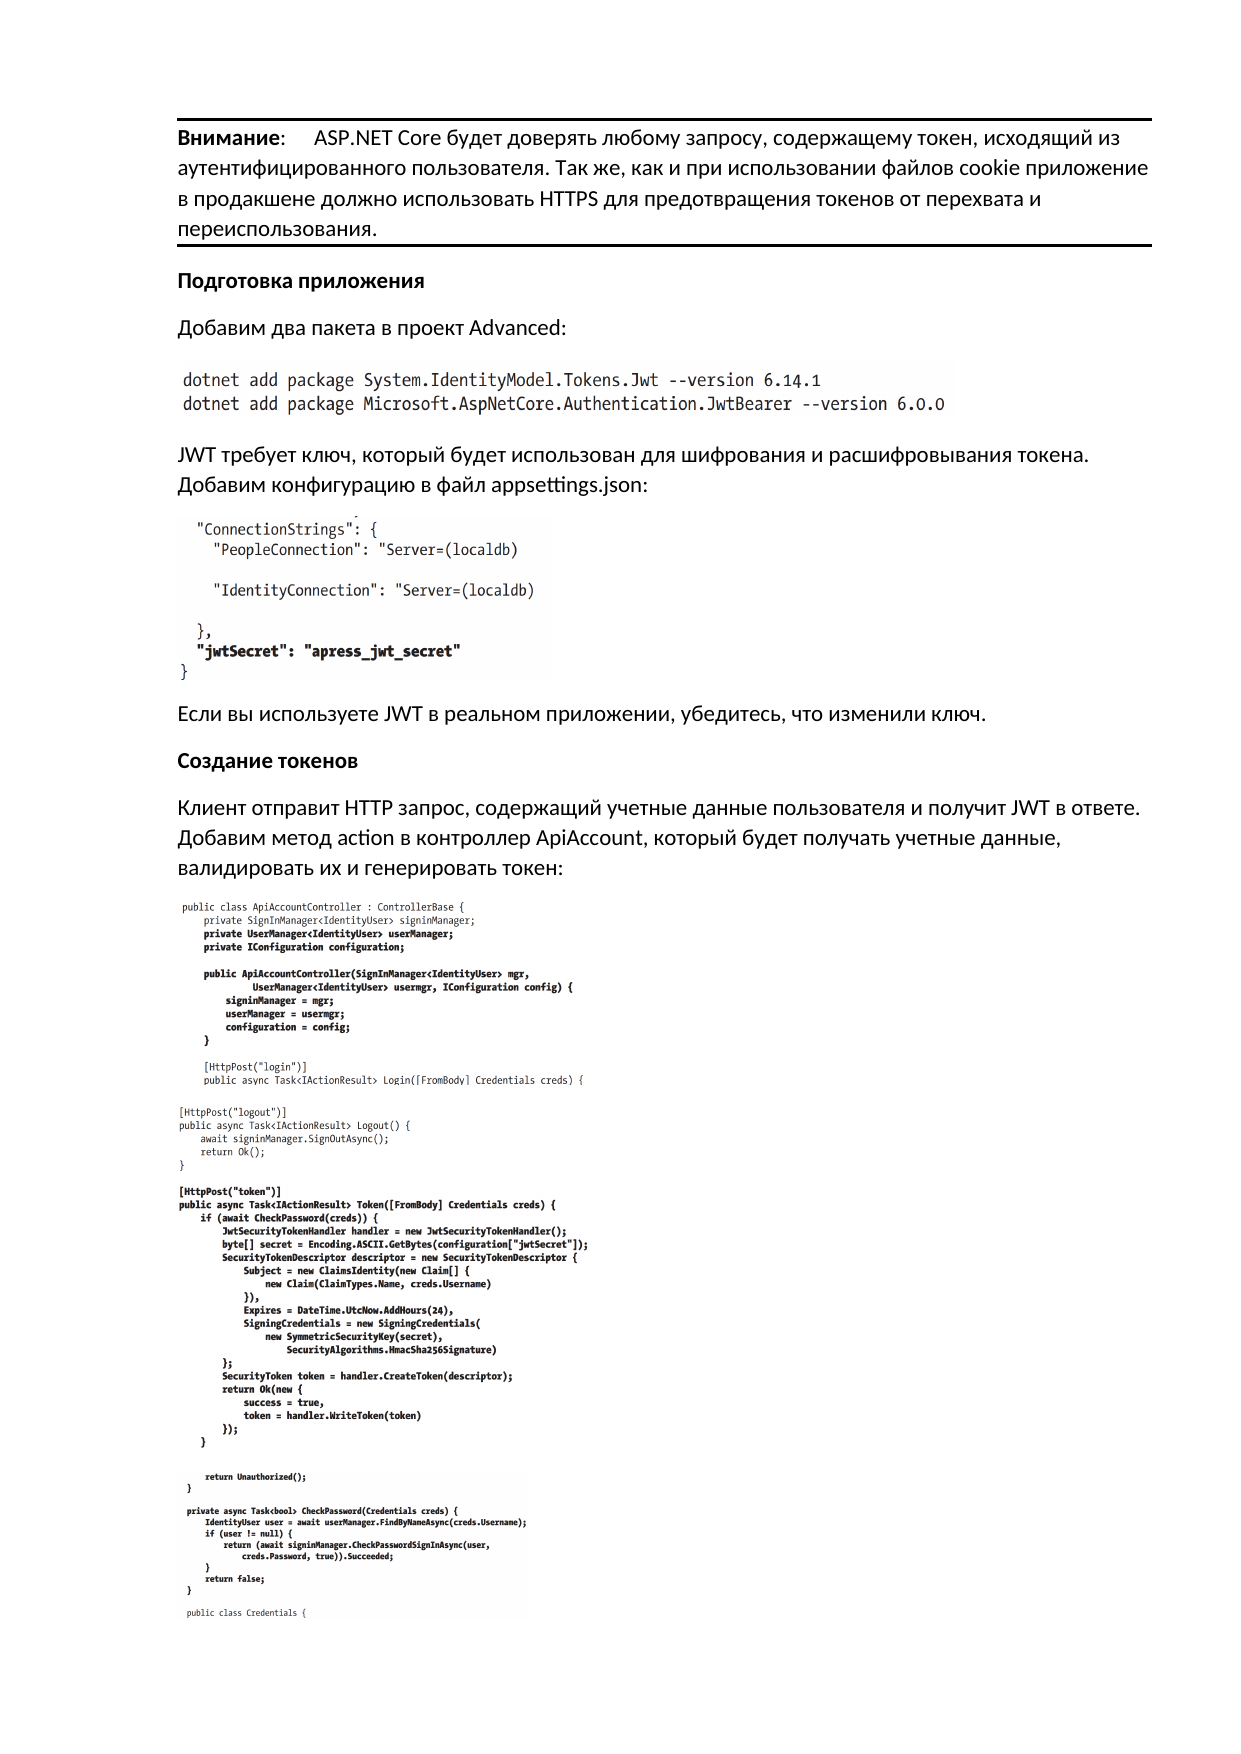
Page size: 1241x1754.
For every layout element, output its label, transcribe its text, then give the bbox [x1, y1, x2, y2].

picture [177, 900, 585, 1085]
text Клиент отправит HTTP запрос, содержащий учетные данные пользователя и получит JWT в ответе. Добавим метод action в контроллер ApiAccount, который будет получать учетные данные, валидировать их и генерировать токен: [177, 793, 1152, 882]
text Добавим два пакета в проект Advanced: [177, 313, 1152, 341]
picture [177, 516, 551, 681]
text Внимание: ASP.NET Core будет доверять любому запросу, содержащему токен, исходящий из аутентифицированного пользователя. Так же, как и при использовании файлов cookie приложение в продакшене должно использовать HTTPS для предотвращения токенов от перехвата и переиспользования. [177, 121, 1152, 244]
picture [177, 1103, 590, 1454]
text Подготовка приложения [177, 266, 1152, 294]
text JWT требует ключ, который будет использован для шифрования и расшифровывания токена. Добавим конфигурацию в файл appsettings.json: [177, 440, 1152, 498]
picture [177, 359, 955, 421]
picture [177, 1472, 530, 1620]
text Если вы используете JWT в реальном приложении, убедитесь, что изменили ключ. [177, 699, 1152, 727]
text Создание токенов [177, 746, 1152, 774]
